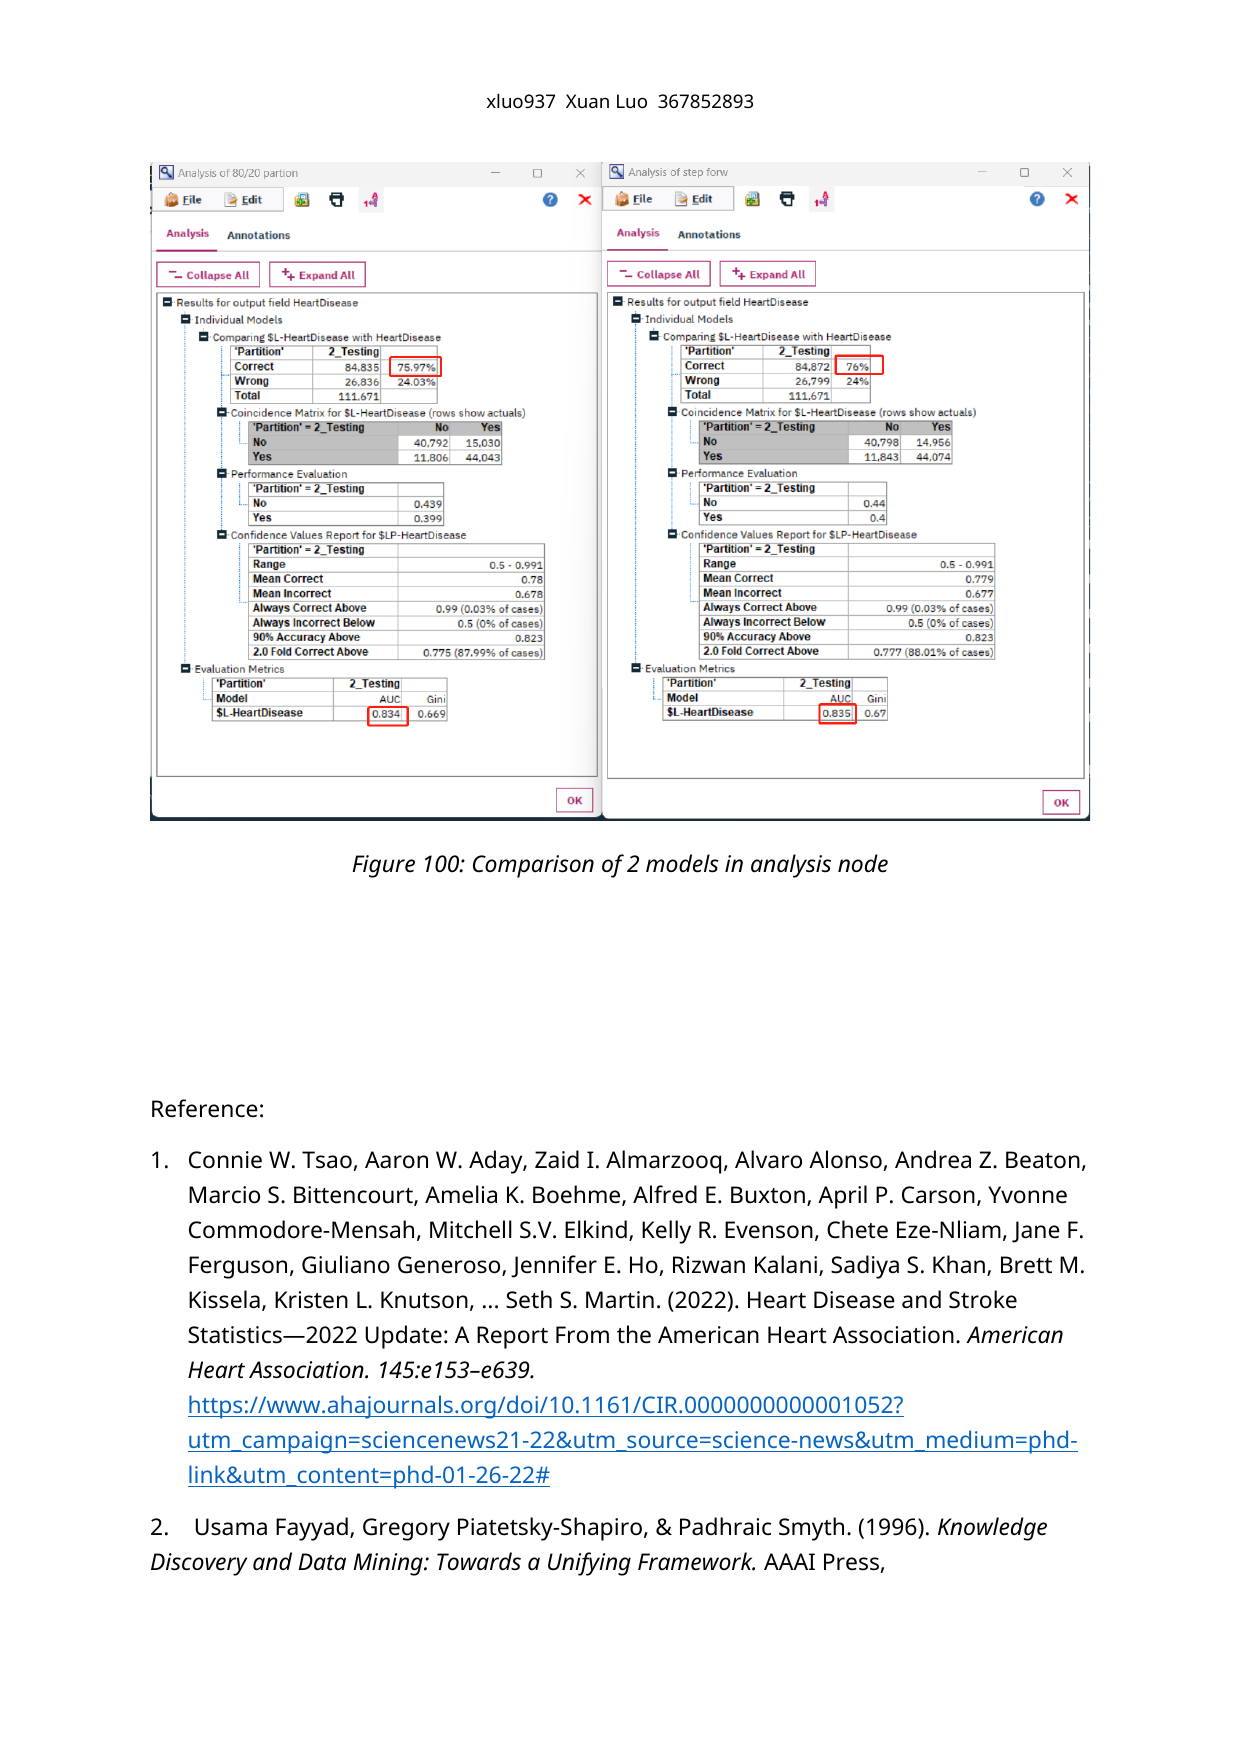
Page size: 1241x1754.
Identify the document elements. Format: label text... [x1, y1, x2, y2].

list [150, 1510, 1090, 1578]
list Connie W. Tsao, Aaron W. Aday, Zaid I. Almarzooq, Alvaro Alonso, Andrea Z. Beaton, Marcio S. Bittencourt, Amelia K. Boehme, Alfred E. Buxton, April P. Carson, Yvonne Commodore-Mensah, Mitchell S.V. Elkind, Kelly R. Evenson, Chete Eze-Nliam, Jane F. Ferguson, Giuliano Generoso, Jennifer E. Ho, Rizwan Kalani, Sadiya S. Khan, Brett M. Kissela, Kristen L. Knutson, ... Seth S. Martin. (2022). Heart Disease and Stroke Statistics—2022 Update: A Report From the American Heart Association. American Heart Association. 145:e153–e639. https://www.ahajournals.org/doi/10.1161/CIR.0000000000001052?utm_campaign=sciencenews21-22&utm_source=science-news&utm_medium=phd-link&utm_content=phd-01-26-22# [150, 1144, 1090, 1491]
text Reference: [150, 1092, 1090, 1124]
text Figure 100: Comparison of 2 models in analysis node [150, 847, 1090, 879]
picture [150, 162, 1091, 821]
